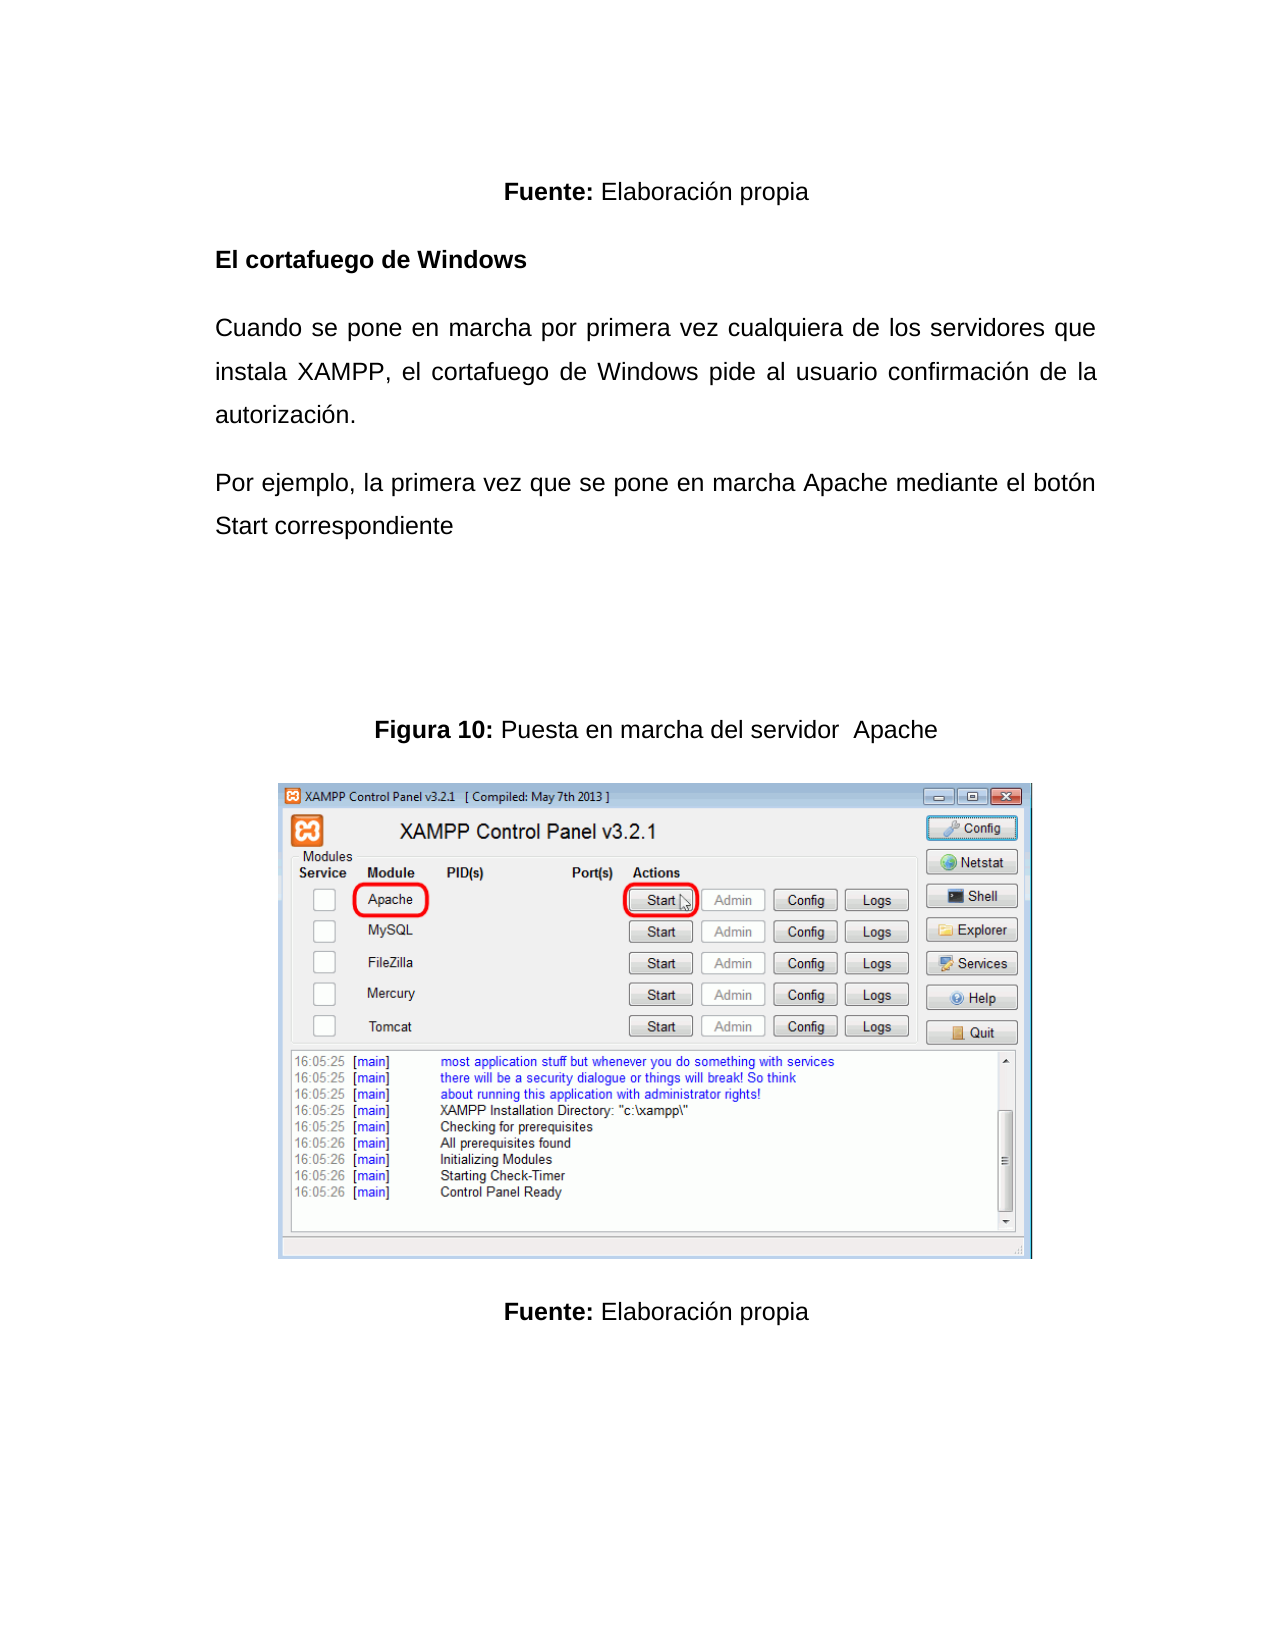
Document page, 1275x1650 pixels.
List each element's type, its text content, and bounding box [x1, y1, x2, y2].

text El cortafuego de Windows [215, 245, 1098, 274]
text Fuente: Elaboración propia [215, 1297, 1098, 1326]
text Fuente: Elaboración propia [215, 177, 1098, 206]
picture [278, 783, 1035, 1259]
text Figura 10: Puesta en marcha del servidor Apache [215, 715, 1098, 744]
text Cuando se pone en marcha por primera vez cualquiera de los servidores que instala XAMPP, el cortafuego de Windows pide al usuario confirmación de la autorización. [215, 313, 1098, 428]
text Por ejemplo, la primera vez que se pone en marcha Apache mediante el botón Start correspondiente [215, 468, 1098, 540]
